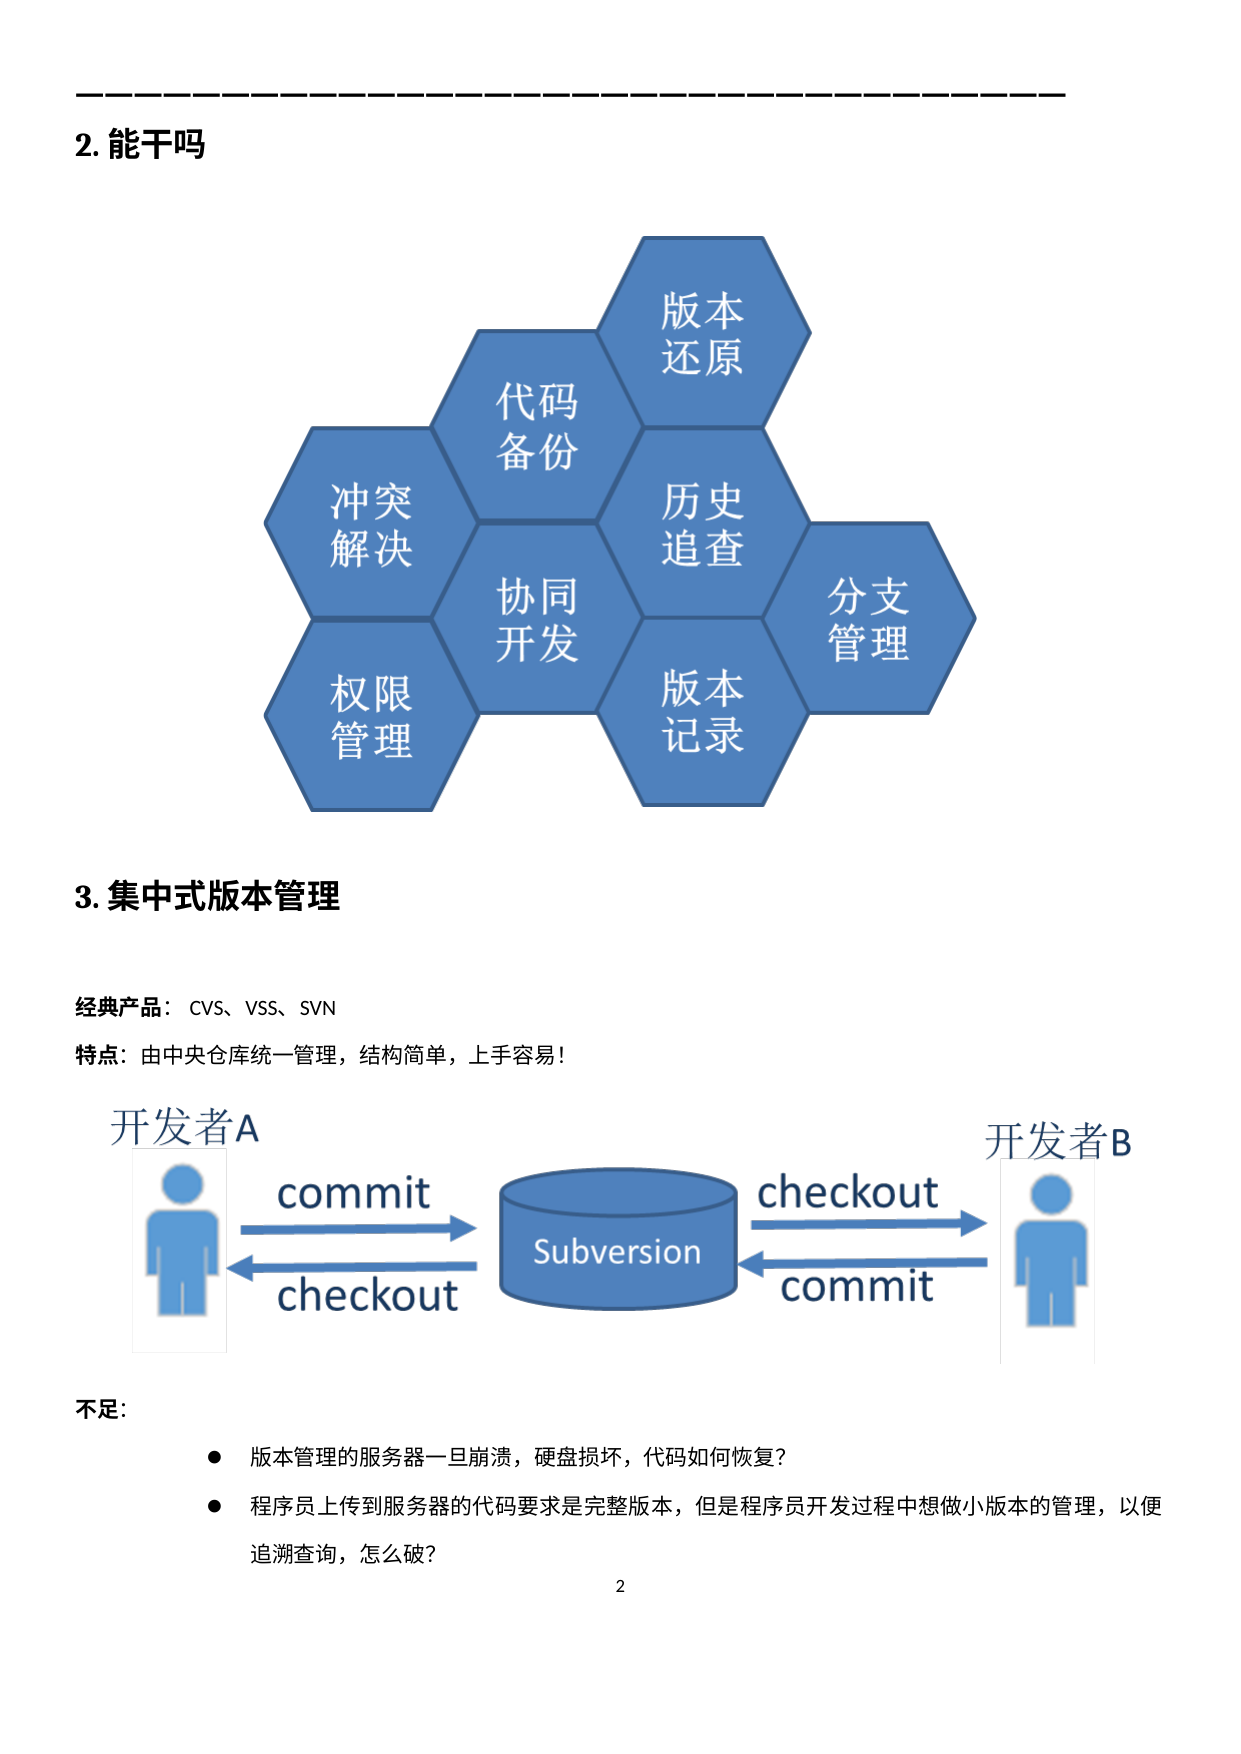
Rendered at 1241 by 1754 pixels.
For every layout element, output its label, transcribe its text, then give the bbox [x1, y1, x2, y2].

text 不足： [75, 1392, 1165, 1424]
subtitle 3. 集中式版本管理 [75, 862, 1165, 927]
subtitle 2. 能干吗 [75, 109, 1165, 174]
picture [83, 1085, 1158, 1364]
picture [263, 236, 977, 812]
list 版本管理的服务器一旦崩溃，硬盘损坏，代码如何恢复？ [206, 1440, 1165, 1472]
text 经典产品： CVS、VSS、SVN [75, 989, 1165, 1022]
list 程序员上传到服务器的代码要求是完整版本，但是程序员开发过程中想做小版本的管理，以便追溯查询，怎么破？ [206, 1488, 1165, 1569]
text 特点：由中央仓库统一管理，结构简单，上手容易！ [75, 1037, 1165, 1070]
